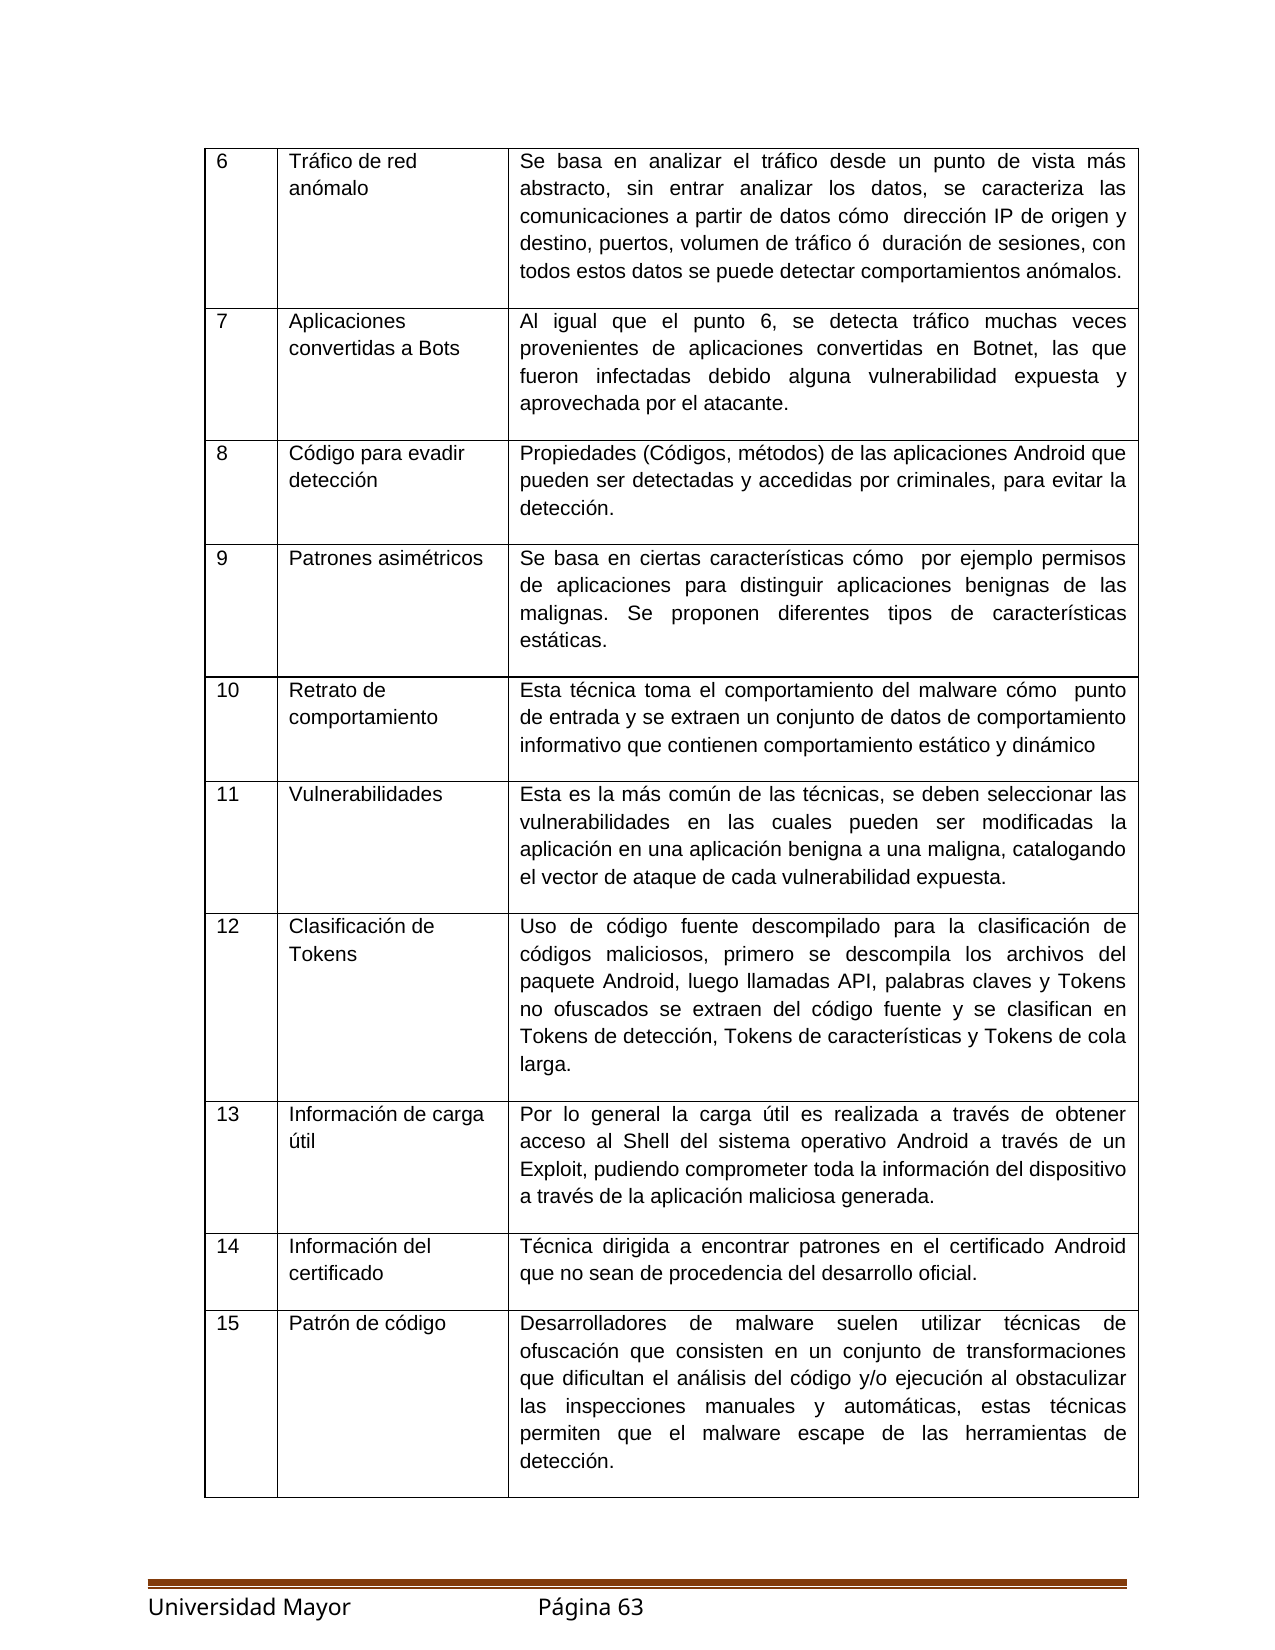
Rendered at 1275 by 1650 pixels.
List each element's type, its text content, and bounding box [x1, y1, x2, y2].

table_cell Esta técnica toma el comportamiento del malware cómo punto de entrada y se extraen un conjunto de datos de comportamiento informativo que contienen comportamiento estático y dinámico [509, 678, 1138, 781]
table_cell Tráfico de red anómalo [278, 149, 508, 307]
table_cell Retrato de comportamiento [278, 678, 508, 781]
table_cell Código para evadir detección [278, 441, 508, 544]
table_cell Propiedades (Códigos, métodos) de las aplicaciones Android que pueden ser detectadas y accedidas por criminales, para evitar la detección. [509, 441, 1138, 544]
table_cell 9 [206, 545, 277, 676]
table_cell 7 [206, 309, 277, 439]
table_cell 11 [206, 782, 277, 913]
table_cell Patrones asimétricos [278, 545, 508, 676]
table_cell Aplicaciones convertidas a Bots [278, 309, 508, 439]
table_cell Al igual que el punto 6, se detecta tráfico muchas veces provenientes de aplicaciones convertidas en Botnet, las que fueron infectadas debido alguna vulnerabilidad expuesta y aprovechada por el atacante. [509, 309, 1138, 439]
table_cell Información de carga útil [278, 1102, 508, 1233]
table_cell Técnica dirigida a encontrar patrones en el certificado Android que no sean de procedencia del desarrollo oficial. [509, 1234, 1138, 1310]
table_cell 8 [206, 441, 277, 544]
table_cell Patrón de código [278, 1311, 508, 1497]
table_cell Vulnerabilidades [278, 782, 508, 913]
table_cell 13 [206, 1102, 277, 1233]
table_cell 12 [206, 914, 277, 1101]
table_cell 6 [206, 149, 277, 307]
table_cell Por lo general la carga útil es realizada a través de obtener acceso al Shell del sistema operativo Android a través de un Exploit, pudiendo comprometer toda la información del dispositivo a través de la aplicación maliciosa generada. [509, 1102, 1138, 1233]
table_cell 15 [206, 1311, 277, 1497]
table_cell Información del certificado [278, 1234, 508, 1310]
table_cell Clasificación de Tokens [278, 914, 508, 1101]
table_cell 14 [206, 1234, 277, 1310]
table_cell Se basa en ciertas características cómo por ejemplo permisos de aplicaciones para distinguir aplicaciones benignas de las malignas. Se proponen diferentes tipos de características estáticas. [509, 545, 1138, 676]
table_cell Se basa en analizar el tráfico desde un punto de vista más abstracto, sin entrar analizar los datos, se caracteriza las comunicaciones a partir de datos cómo dirección IP de origen y destino, puertos, volumen de tráfico ó duración de sesiones, con todos estos datos se puede detectar comportamientos anómalos. [509, 149, 1138, 307]
table_cell Desarrolladores de malware suelen utilizar técnicas de ofuscación que consisten en un conjunto de transformaciones que dificultan el análisis del código y/o ejecución al obstaculizar las inspecciones manuales y automáticas, estas técnicas permiten que el malware escape de las herramientas de detección. [509, 1311, 1138, 1497]
table_cell 10 [206, 678, 277, 781]
table_cell Uso de código fuente descompilado para la clasificación de códigos maliciosos, primero se descompila los archivos del paquete Android, luego llamadas API, palabras claves y Tokens no ofuscados se extraen del código fuente y se clasifican en Tokens de detección, Tokens de características y Tokens de cola larga. [509, 914, 1138, 1101]
table_cell Esta es la más común de las técnicas, se deben seleccionar las vulnerabilidades en las cuales pueden ser modificadas la aplicación en una aplicación benigna a una maligna, catalogando el vector de ataque de cada vulnerabilidad expuesta. [509, 782, 1138, 913]
